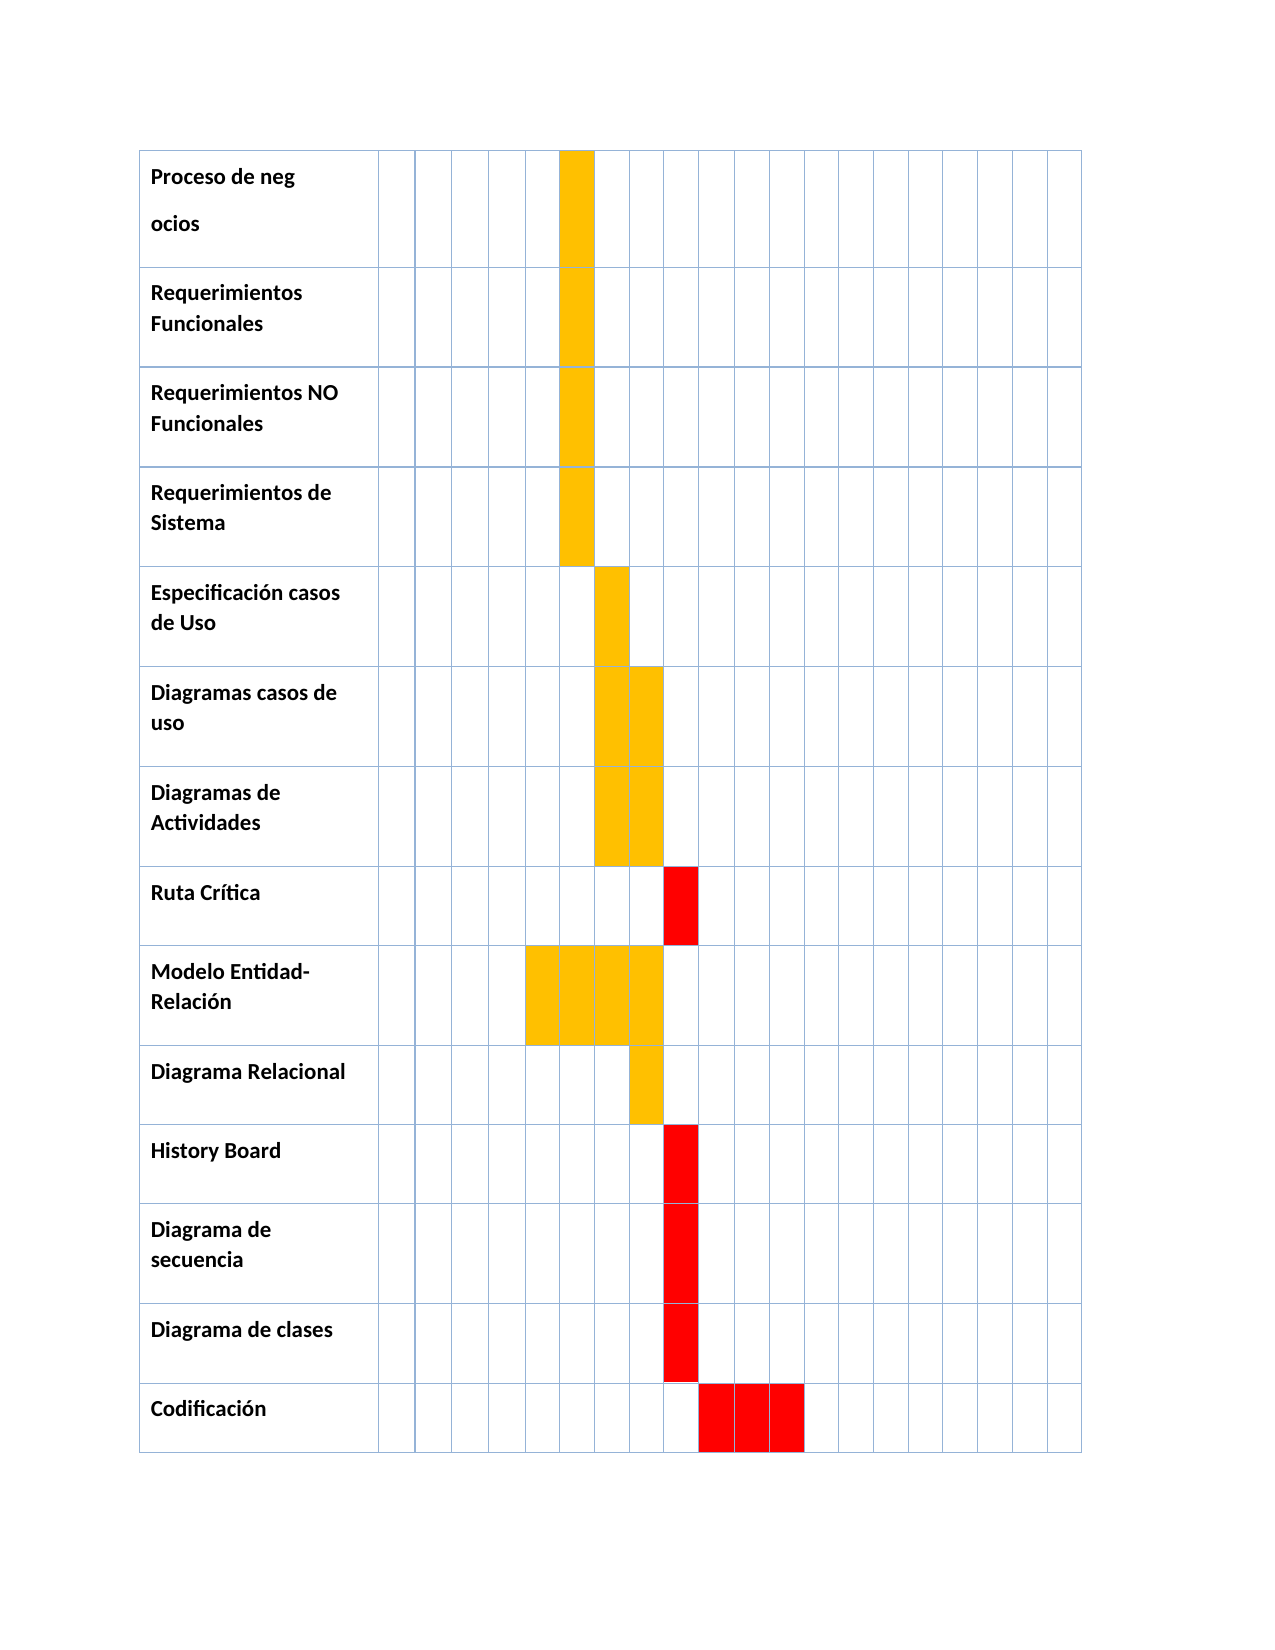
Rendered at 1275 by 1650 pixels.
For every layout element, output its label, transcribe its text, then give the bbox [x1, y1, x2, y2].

table_cell [839, 1384, 873, 1452]
table_cell Requerimientos de Sistema [140, 468, 378, 566]
table_cell [416, 468, 451, 566]
table_cell [805, 1204, 838, 1303]
table_cell [416, 1125, 451, 1203]
table_cell [770, 946, 804, 1045]
table_cell [770, 1125, 804, 1203]
table_cell [379, 946, 414, 1045]
table_cell [452, 1204, 488, 1303]
table_cell [978, 468, 1012, 566]
table_cell [664, 1304, 698, 1382]
table_cell [489, 867, 525, 945]
table_cell [735, 1304, 769, 1382]
table_cell [1013, 1384, 1047, 1452]
table_cell [595, 1384, 629, 1452]
table_cell [560, 867, 594, 945]
table_cell [699, 946, 734, 1045]
table_cell [943, 368, 977, 466]
table_cell [489, 1204, 525, 1303]
table_cell [1048, 767, 1081, 866]
table_cell Diagramas casos de uso [140, 667, 378, 766]
table_cell [630, 1304, 663, 1382]
table_cell [664, 1125, 698, 1203]
table_cell [416, 1046, 451, 1124]
table_cell [630, 667, 663, 766]
table_cell [664, 268, 698, 366]
table_cell [664, 1204, 698, 1303]
table_cell [452, 1384, 488, 1452]
table_cell [1013, 767, 1047, 866]
table_cell [1013, 268, 1047, 366]
table_cell [943, 268, 977, 366]
table_cell [595, 151, 629, 267]
table_cell [770, 767, 804, 866]
table_cell [560, 767, 594, 866]
table_cell [839, 468, 873, 566]
table_cell [1013, 1304, 1047, 1382]
table_cell [943, 667, 977, 766]
table_cell [735, 468, 769, 566]
table_cell [874, 151, 908, 267]
table_cell Diagrama de clases [140, 1304, 378, 1382]
table_cell [735, 1046, 769, 1124]
table_cell [978, 567, 1012, 666]
table_cell [1048, 667, 1081, 766]
table_cell [735, 151, 769, 267]
table_cell [909, 867, 942, 945]
table_cell [805, 1384, 838, 1452]
table_cell [735, 1384, 769, 1452]
table_cell [839, 1046, 873, 1124]
table_cell [770, 1384, 804, 1452]
table_cell [416, 767, 451, 866]
table_cell [630, 1204, 663, 1303]
table_cell [805, 767, 838, 866]
table_cell Requerimientos NO Funcionales [140, 368, 378, 466]
table_cell [452, 767, 488, 866]
table_cell [489, 567, 525, 666]
table_cell [560, 1046, 594, 1124]
table_cell [379, 1304, 414, 1382]
table_cell [526, 1384, 559, 1452]
table_cell [909, 1204, 942, 1303]
table_cell [943, 1046, 977, 1124]
table_cell [664, 468, 698, 566]
table_cell [595, 1304, 629, 1382]
table_cell [978, 151, 1012, 267]
table_cell Especificación casos de Uso [140, 567, 378, 666]
table_cell [839, 667, 873, 766]
table_cell [1013, 1046, 1047, 1124]
table_cell Requerimientos Funcionales [140, 268, 378, 366]
table_cell [630, 1125, 663, 1203]
table_cell [874, 1046, 908, 1124]
table_cell [664, 567, 698, 666]
table_cell [595, 867, 629, 945]
table_cell [1048, 1125, 1081, 1203]
table_cell [874, 1125, 908, 1203]
table_cell Modelo Entidad-Relación [140, 946, 378, 1045]
table_cell [489, 946, 525, 1045]
table_cell [735, 268, 769, 366]
table_cell [874, 767, 908, 866]
table_cell [630, 151, 663, 267]
table_cell [379, 468, 414, 566]
table_cell [909, 151, 942, 267]
table_cell [489, 767, 525, 866]
table_cell [452, 667, 488, 766]
table_cell [770, 1204, 804, 1303]
table_cell [595, 1204, 629, 1303]
table_cell [805, 268, 838, 366]
table_cell [1013, 946, 1047, 1045]
table_cell [452, 368, 488, 466]
table_cell [630, 1046, 663, 1124]
table_cell [379, 667, 414, 766]
table_cell [416, 268, 451, 366]
table_cell Proceso de neg ocios [140, 151, 378, 267]
table_cell [526, 667, 559, 766]
table_cell [379, 1125, 414, 1203]
table_cell [699, 567, 734, 666]
table_cell [416, 867, 451, 945]
table_cell [1013, 867, 1047, 945]
table_cell [416, 946, 451, 1045]
table_cell [630, 468, 663, 566]
table_cell [909, 667, 942, 766]
table_cell [630, 767, 663, 866]
table_cell [909, 268, 942, 366]
table_cell [909, 1384, 942, 1452]
table_cell [489, 1046, 525, 1124]
table_cell [909, 767, 942, 866]
table_cell [839, 867, 873, 945]
table_cell [978, 667, 1012, 766]
table_cell [699, 1384, 734, 1452]
table_cell [630, 368, 663, 466]
table_cell [943, 867, 977, 945]
table_cell [452, 867, 488, 945]
table_cell [379, 268, 414, 366]
table_cell [1048, 867, 1081, 945]
table_cell [379, 151, 414, 267]
table_cell [735, 867, 769, 945]
table_cell [630, 1384, 663, 1452]
table_cell [1048, 151, 1081, 267]
table_cell [699, 1125, 734, 1203]
table_cell [874, 867, 908, 945]
table_cell [489, 667, 525, 766]
table_cell [699, 368, 734, 466]
table_cell [1048, 1204, 1081, 1303]
table_cell [805, 1046, 838, 1124]
table_cell [805, 1125, 838, 1203]
table_cell [874, 567, 908, 666]
table_cell [874, 468, 908, 566]
table_cell [664, 1384, 698, 1452]
table_cell [943, 468, 977, 566]
table_cell [699, 1304, 734, 1382]
table_cell [770, 667, 804, 766]
table_cell Ruta Crítica [140, 867, 378, 945]
table_cell [943, 1304, 977, 1382]
table_cell [735, 567, 769, 666]
table_cell [909, 1304, 942, 1382]
table_cell [699, 767, 734, 866]
table_cell [416, 368, 451, 466]
table_cell [839, 268, 873, 366]
table_cell [943, 1384, 977, 1452]
table_cell [1013, 1204, 1047, 1303]
table_cell [595, 468, 629, 566]
table_cell [526, 268, 559, 366]
table_cell [560, 667, 594, 766]
table_cell [699, 667, 734, 766]
table_cell [379, 1204, 414, 1303]
table_cell [805, 567, 838, 666]
table_cell [489, 268, 525, 366]
table_cell [560, 946, 594, 1045]
table_cell [978, 867, 1012, 945]
table_cell [735, 946, 769, 1045]
table_cell [735, 667, 769, 766]
table_cell [416, 151, 451, 267]
table_cell [664, 767, 698, 866]
table_cell [805, 151, 838, 267]
table_cell [1013, 151, 1047, 267]
table_cell [489, 1125, 525, 1203]
table_cell [1048, 368, 1081, 466]
table_cell [379, 867, 414, 945]
table_cell [452, 1304, 488, 1382]
table_cell [526, 1046, 559, 1124]
table_cell [379, 1046, 414, 1124]
table_cell [909, 368, 942, 466]
table_cell [452, 1046, 488, 1124]
table_cell [595, 1046, 629, 1124]
table_cell [664, 368, 698, 466]
table_cell [699, 268, 734, 366]
table_cell [1048, 567, 1081, 666]
table_cell [735, 368, 769, 466]
table_cell [664, 946, 698, 1045]
table_cell [560, 1125, 594, 1203]
table_cell [595, 1125, 629, 1203]
table_cell [595, 368, 629, 466]
table_cell [874, 667, 908, 766]
table_cell [874, 946, 908, 1045]
table_cell [526, 567, 559, 666]
table_cell [770, 1304, 804, 1382]
table_cell [416, 1204, 451, 1303]
table_cell [1048, 946, 1081, 1045]
table_cell [630, 867, 663, 945]
table_cell [909, 567, 942, 666]
table_cell [526, 1204, 559, 1303]
table_cell [943, 567, 977, 666]
table_cell [699, 468, 734, 566]
table_cell [630, 946, 663, 1045]
table_cell [630, 567, 663, 666]
table_cell [699, 1046, 734, 1124]
table_cell [560, 151, 594, 267]
table_cell [770, 368, 804, 466]
table_cell [379, 767, 414, 866]
table_cell [416, 567, 451, 666]
table_cell [699, 867, 734, 945]
table_cell [526, 946, 559, 1045]
table_cell [699, 1204, 734, 1303]
table_cell [452, 946, 488, 1045]
table_cell [805, 667, 838, 766]
table_cell [770, 1046, 804, 1124]
table_cell [978, 368, 1012, 466]
table_cell [699, 151, 734, 267]
table_cell Diagrama de secuencia [140, 1204, 378, 1303]
table_cell [1048, 268, 1081, 366]
table_cell [839, 567, 873, 666]
table_cell [452, 468, 488, 566]
table_cell [489, 1384, 525, 1452]
table_cell [770, 268, 804, 366]
table_cell [595, 567, 629, 666]
table_cell [489, 151, 525, 267]
table_cell [1013, 368, 1047, 466]
table_cell [489, 1304, 525, 1382]
table_cell [770, 151, 804, 267]
table_cell [379, 567, 414, 666]
table_cell [735, 1125, 769, 1203]
table_cell [909, 1125, 942, 1203]
table_cell [978, 1384, 1012, 1452]
table_cell [452, 268, 488, 366]
table_cell [874, 368, 908, 466]
table_cell [416, 1304, 451, 1382]
table_cell [526, 767, 559, 866]
table_cell [664, 1046, 698, 1124]
table_cell [978, 1304, 1012, 1382]
table_cell [664, 151, 698, 267]
table_cell [770, 567, 804, 666]
table_cell [909, 946, 942, 1045]
table_cell Diagramas de Actividades [140, 767, 378, 866]
table_cell [943, 151, 977, 267]
table_cell [452, 567, 488, 666]
table_cell [839, 1304, 873, 1382]
table_cell [1013, 1125, 1047, 1203]
table_cell [630, 268, 663, 366]
table_cell [909, 468, 942, 566]
table_cell [595, 767, 629, 866]
table_cell [489, 468, 525, 566]
table_cell [735, 1204, 769, 1303]
table_cell [489, 368, 525, 466]
table_cell [978, 946, 1012, 1045]
table_cell [526, 1304, 559, 1382]
table_cell [379, 1384, 414, 1452]
table_cell [526, 368, 559, 466]
table_cell [943, 1125, 977, 1203]
table_cell [595, 667, 629, 766]
table_cell [1013, 468, 1047, 566]
table_cell [1048, 1384, 1081, 1452]
table_cell [1048, 1046, 1081, 1124]
table_cell [595, 946, 629, 1045]
table_cell [839, 1125, 873, 1203]
table_cell [839, 946, 873, 1045]
table_cell [560, 268, 594, 366]
table_cell [805, 368, 838, 466]
table_cell [874, 268, 908, 366]
table_cell [805, 468, 838, 566]
table_cell [416, 667, 451, 766]
table_cell [839, 767, 873, 866]
table_cell [943, 767, 977, 866]
table_cell [526, 468, 559, 566]
table_cell [664, 867, 698, 945]
table_cell [416, 1384, 451, 1452]
table_cell [379, 368, 414, 466]
table_cell [560, 368, 594, 466]
table_cell [978, 268, 1012, 366]
table_cell [978, 1046, 1012, 1124]
table_cell [735, 767, 769, 866]
table_cell [560, 1304, 594, 1382]
table_cell History Board [140, 1125, 378, 1203]
table_cell [805, 1304, 838, 1382]
table_cell [1013, 667, 1047, 766]
table_cell [452, 151, 488, 267]
table_cell [874, 1204, 908, 1303]
table_cell Diagrama Relacional [140, 1046, 378, 1124]
table_cell [839, 1204, 873, 1303]
table_cell [874, 1384, 908, 1452]
table_cell [943, 946, 977, 1045]
table_cell [526, 867, 559, 945]
table_cell [664, 667, 698, 766]
table_cell [909, 1046, 942, 1124]
table_cell [1048, 468, 1081, 566]
table_cell Codificación [140, 1384, 378, 1452]
table_cell [560, 1204, 594, 1303]
table_cell [1048, 1304, 1081, 1382]
table_cell [770, 468, 804, 566]
table_cell [943, 1204, 977, 1303]
table_cell [560, 567, 594, 666]
table_cell [839, 368, 873, 466]
table_cell [978, 767, 1012, 866]
table_cell [526, 151, 559, 267]
table_cell [874, 1304, 908, 1382]
table_cell [839, 151, 873, 267]
table_cell [805, 867, 838, 945]
table_cell [770, 867, 804, 945]
table_cell [595, 268, 629, 366]
table_cell [560, 468, 594, 566]
table_cell [526, 1125, 559, 1203]
table_cell [1013, 567, 1047, 666]
table_cell [560, 1384, 594, 1452]
table_cell [978, 1204, 1012, 1303]
table_cell [978, 1125, 1012, 1203]
table_cell [452, 1125, 488, 1203]
table_cell [805, 946, 838, 1045]
